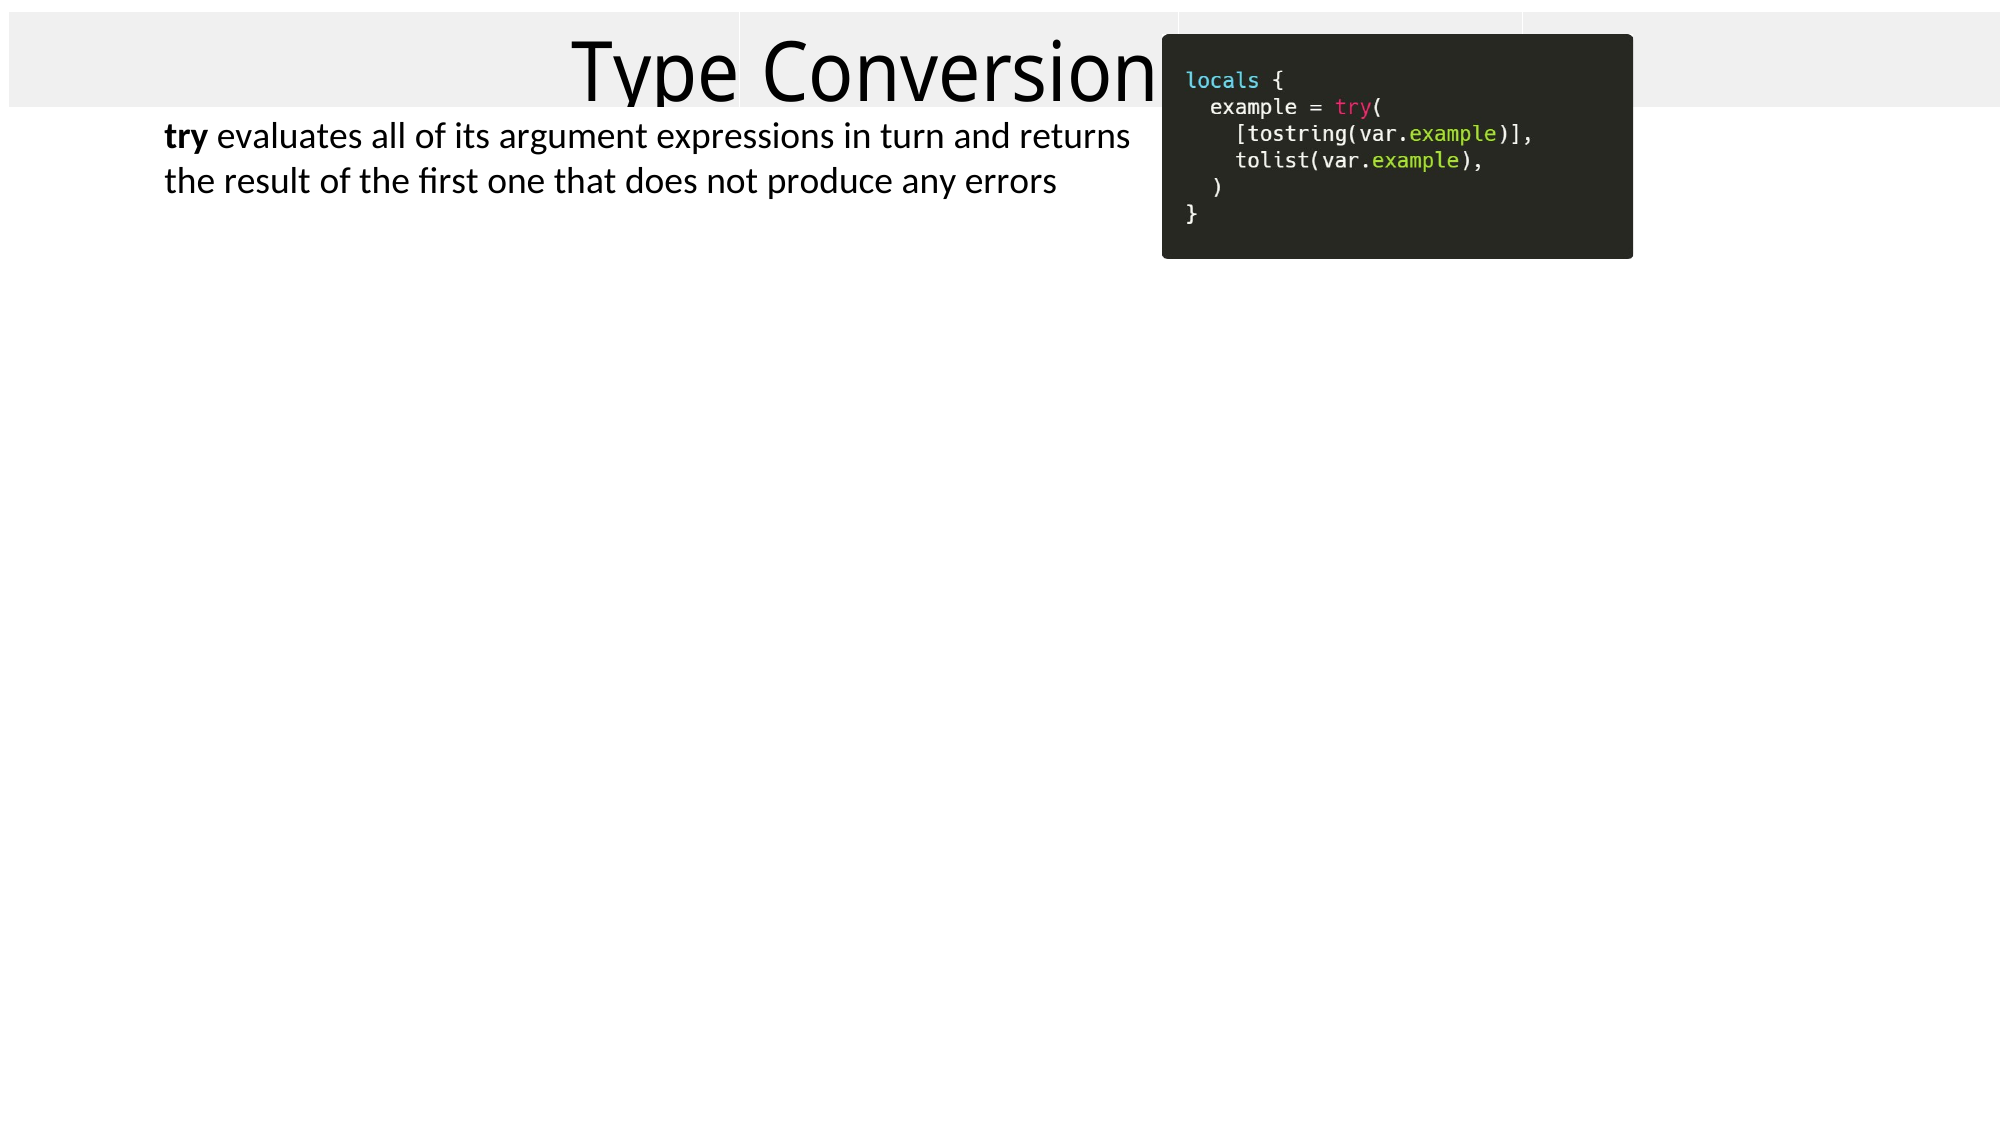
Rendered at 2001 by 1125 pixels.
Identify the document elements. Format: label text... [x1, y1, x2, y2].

text try evaluates all of its argument expressions in turn and returns the result of the first one that does not produce any errors [164, 112, 1152, 202]
picture [1162, 34, 1634, 259]
